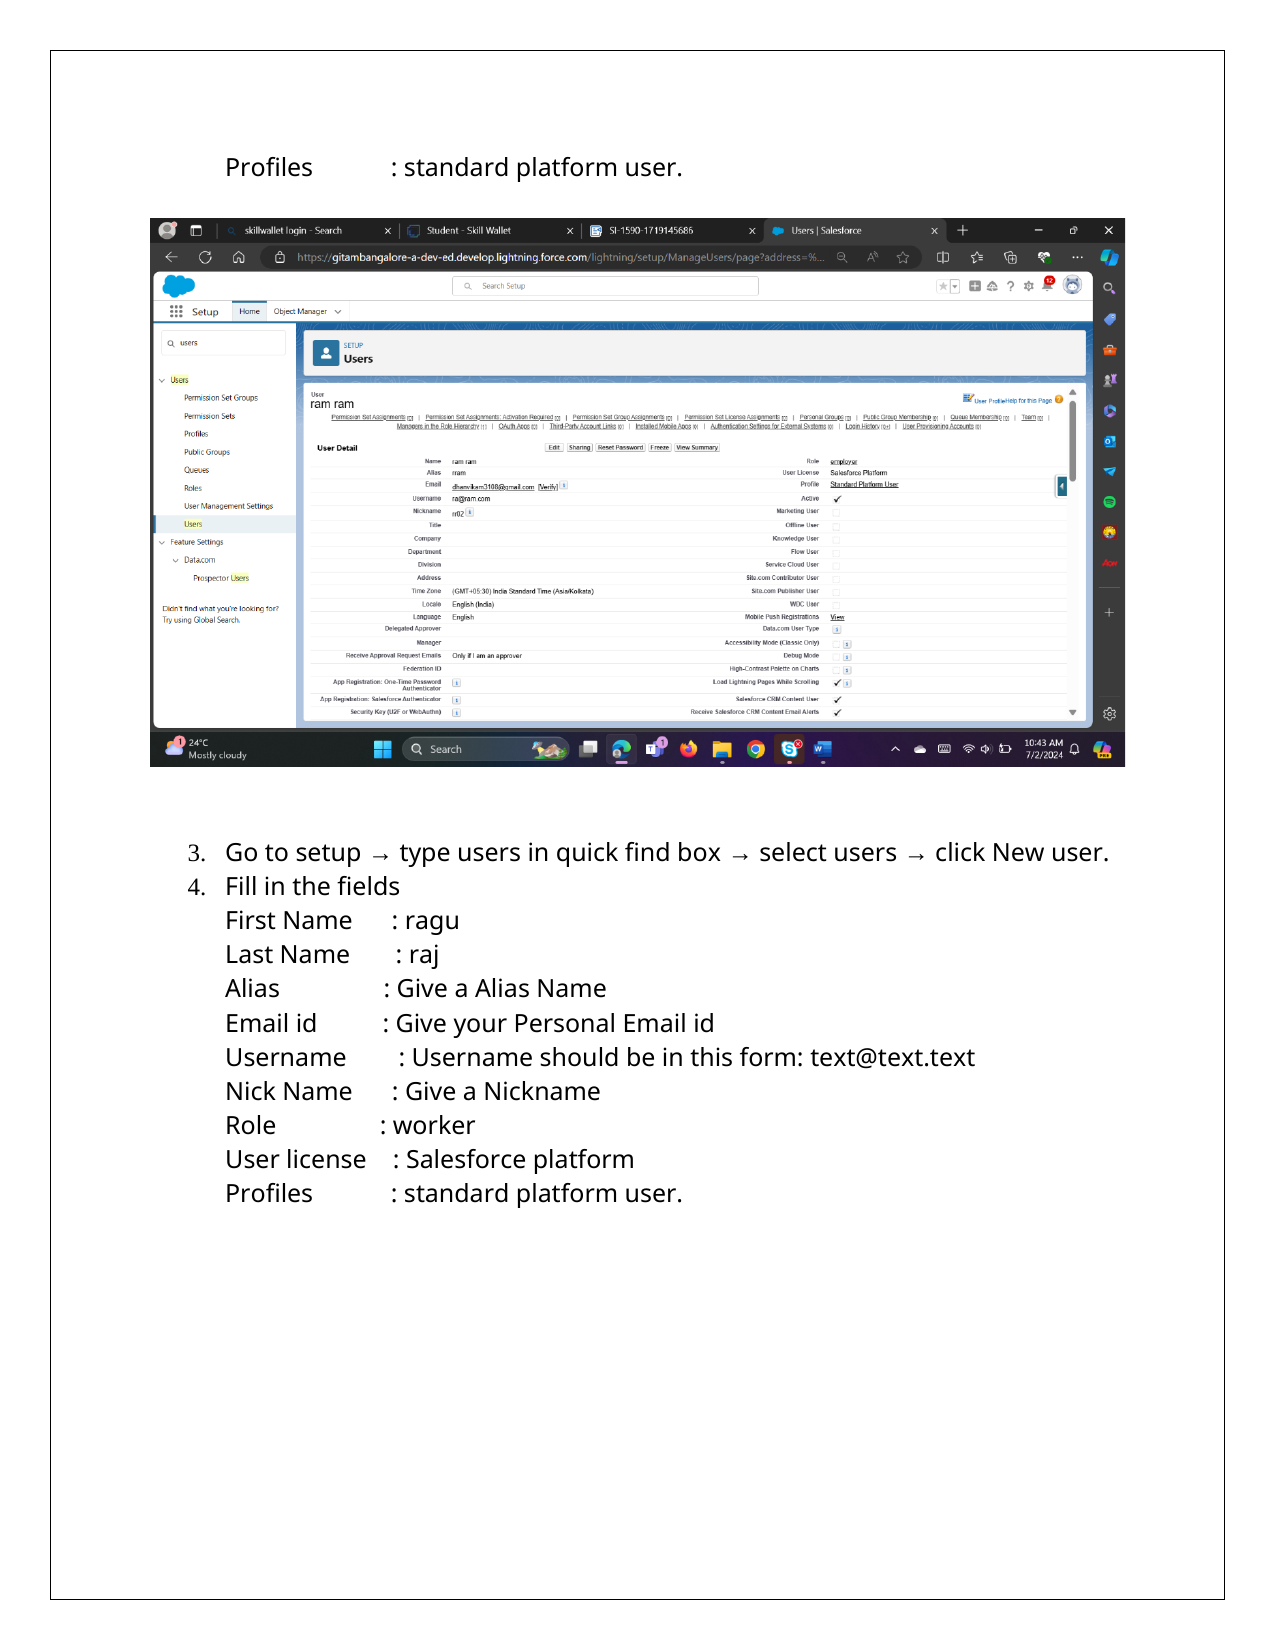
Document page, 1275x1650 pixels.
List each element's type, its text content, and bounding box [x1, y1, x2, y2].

text Nick Name : Give a Nickname [150, 1073, 1125, 1107]
text Alias : Give a Alias Name [150, 971, 1125, 1005]
text Email id : Give your Personal Email id [150, 1005, 1125, 1039]
text Username : Username should be in this form: text@text.text [150, 1039, 1125, 1073]
text First Name : ragu [225, 903, 1125, 937]
list Fill in the fields [187, 869, 1125, 903]
list Go to setup → type users in quick find box → select users → click New user. [187, 835, 1125, 869]
text Role : worker [150, 1107, 1125, 1141]
picture [150, 218, 1125, 767]
text User license : Salesforce platform [150, 1141, 1125, 1176]
text Profiles : standard platform user. [150, 150, 1125, 184]
text Profiles : standard platform user. [150, 1176, 1125, 1209]
text Last Name : raj [150, 937, 1125, 971]
